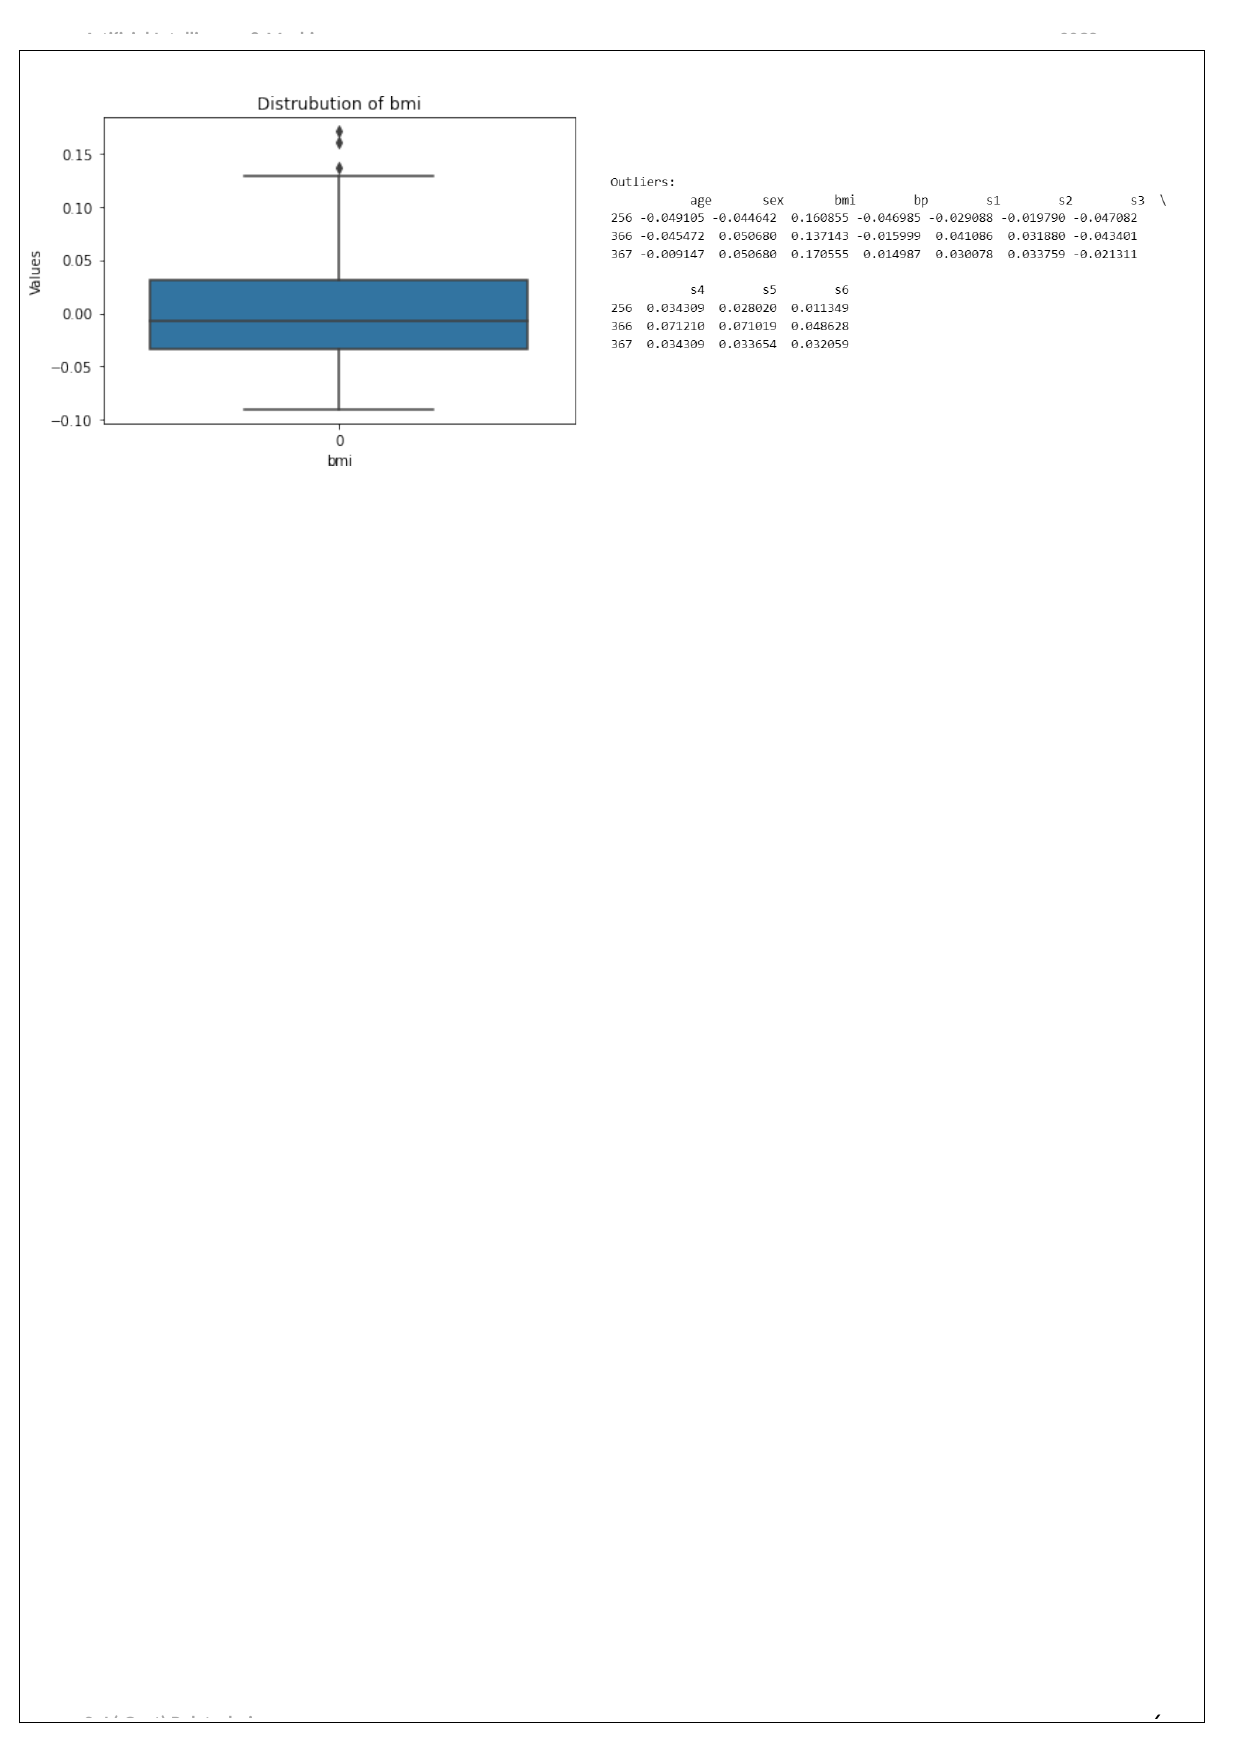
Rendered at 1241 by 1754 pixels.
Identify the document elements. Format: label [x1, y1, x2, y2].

picture [29, 96, 577, 466]
picture [610, 177, 1166, 348]
